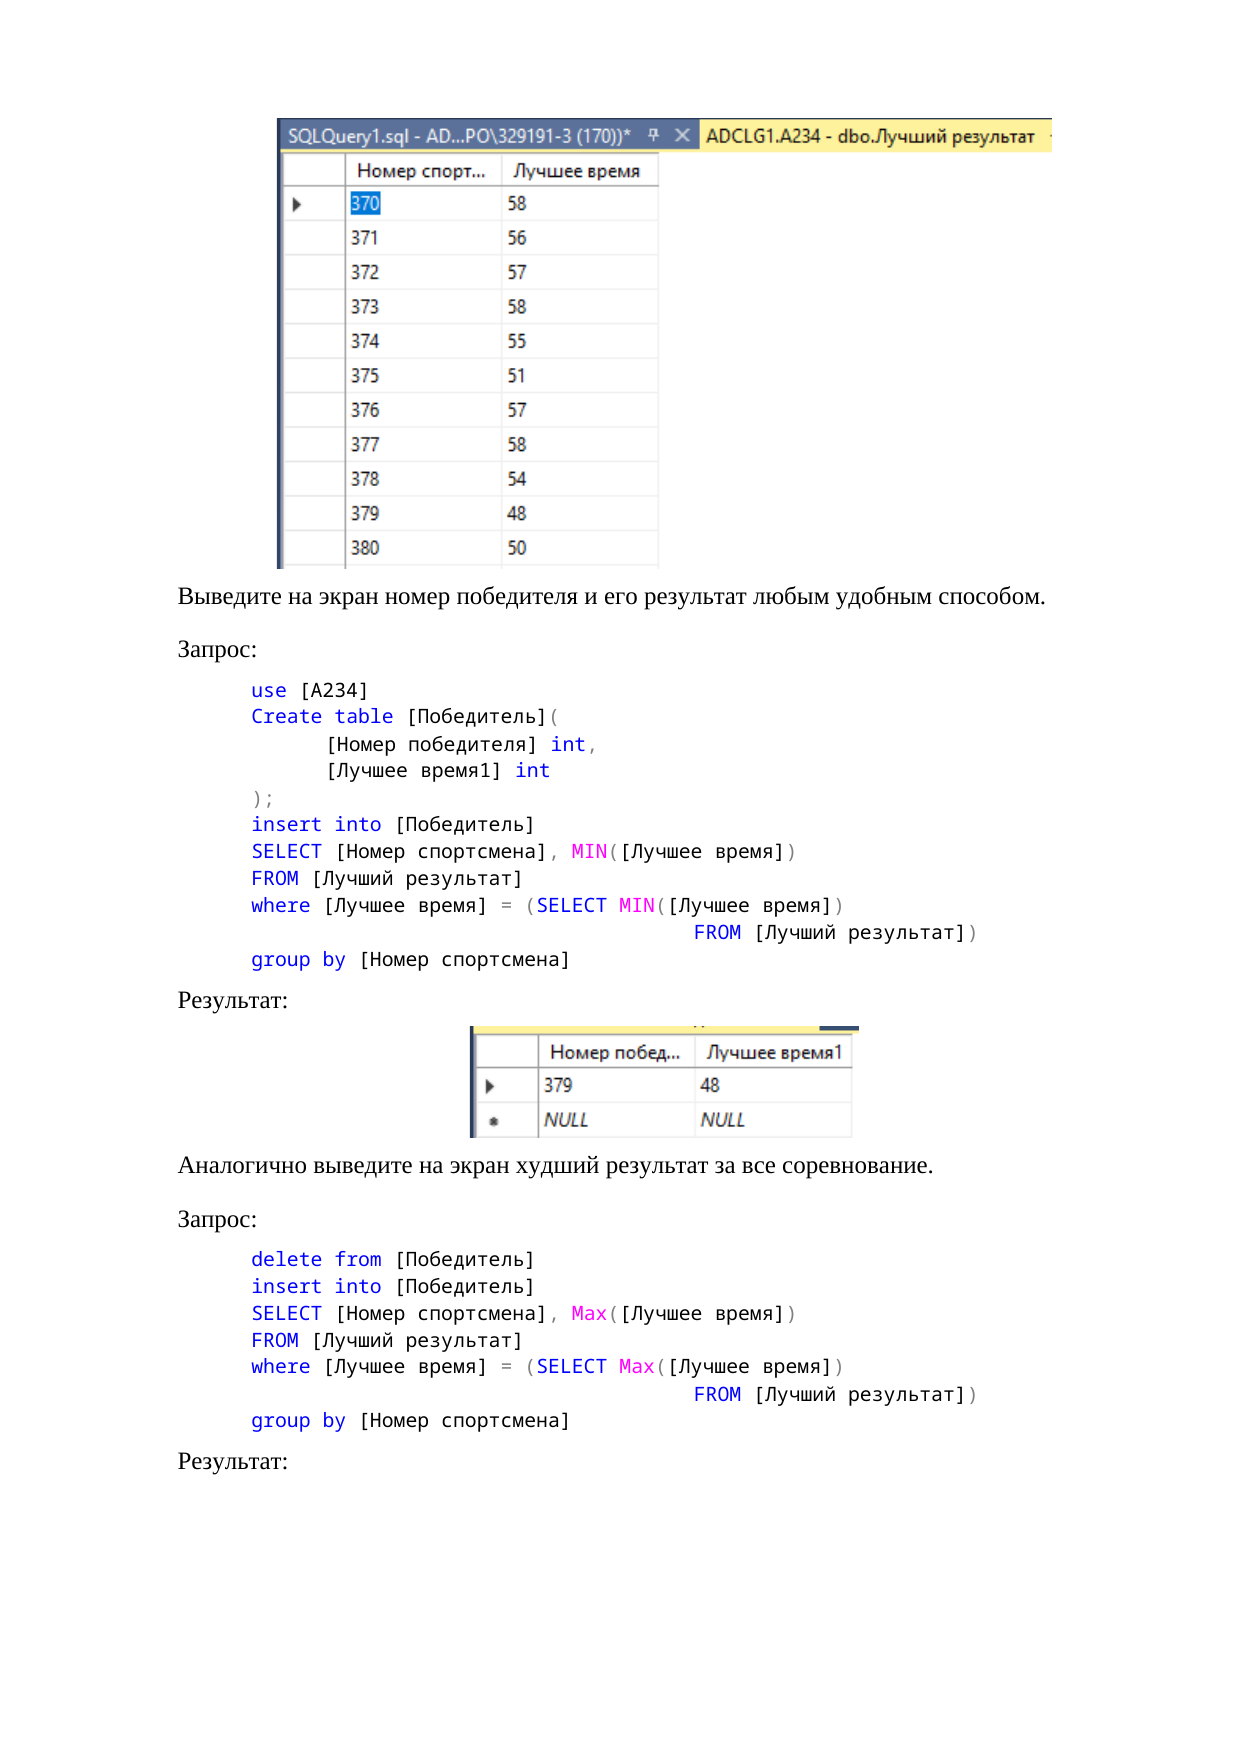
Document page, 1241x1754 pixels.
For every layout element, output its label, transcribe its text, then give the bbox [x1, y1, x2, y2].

text [Номер победителя] int, [251, 730, 1152, 757]
text FROM [Лучший результат] [251, 865, 1152, 892]
text Результат: [177, 985, 1152, 1014]
text delete from [Победитель] [251, 1245, 1152, 1272]
text use [А234] [251, 676, 1152, 703]
text FROM [Лучший результат] [251, 1326, 1152, 1353]
text SELECT [Номер спортсмена], MIN([Лучшее время]) [251, 838, 1152, 865]
text Выведите на экран номер победителя и его результат любым удобным способом. [177, 581, 1152, 609]
text group by [Номер спортсмена] [251, 946, 1152, 973]
text Результат: [177, 1446, 1152, 1475]
text FROM [Лучший результат]) [251, 1380, 1152, 1407]
text ); [251, 784, 1152, 811]
text insert into [Победитель] [251, 1272, 1152, 1299]
picture [469, 1026, 859, 1138]
text Запрос: [177, 634, 1152, 663]
text where [Лучшее время] = (SELECT MIN([Лучшее время]) [251, 892, 1152, 919]
picture [276, 118, 1052, 569]
text Аналогично выведите на экран худший результат за все соревнование. [177, 1150, 1152, 1178]
text insert into [Победитель] [251, 811, 1152, 838]
text where [Лучшее время] = (SELECT Max([Лучшее время]) [251, 1353, 1152, 1380]
text FROM [Лучший результат]) [251, 919, 1152, 946]
text group by [Номер спортсмена] [251, 1407, 1152, 1434]
text SELECT [Номер спортсмена], Max([Лучшее время]) [251, 1299, 1152, 1326]
text Create table [Победитель]( [251, 703, 1152, 730]
text [Лучшее время1] int [251, 757, 1152, 784]
text Запрос: [177, 1204, 1152, 1232]
